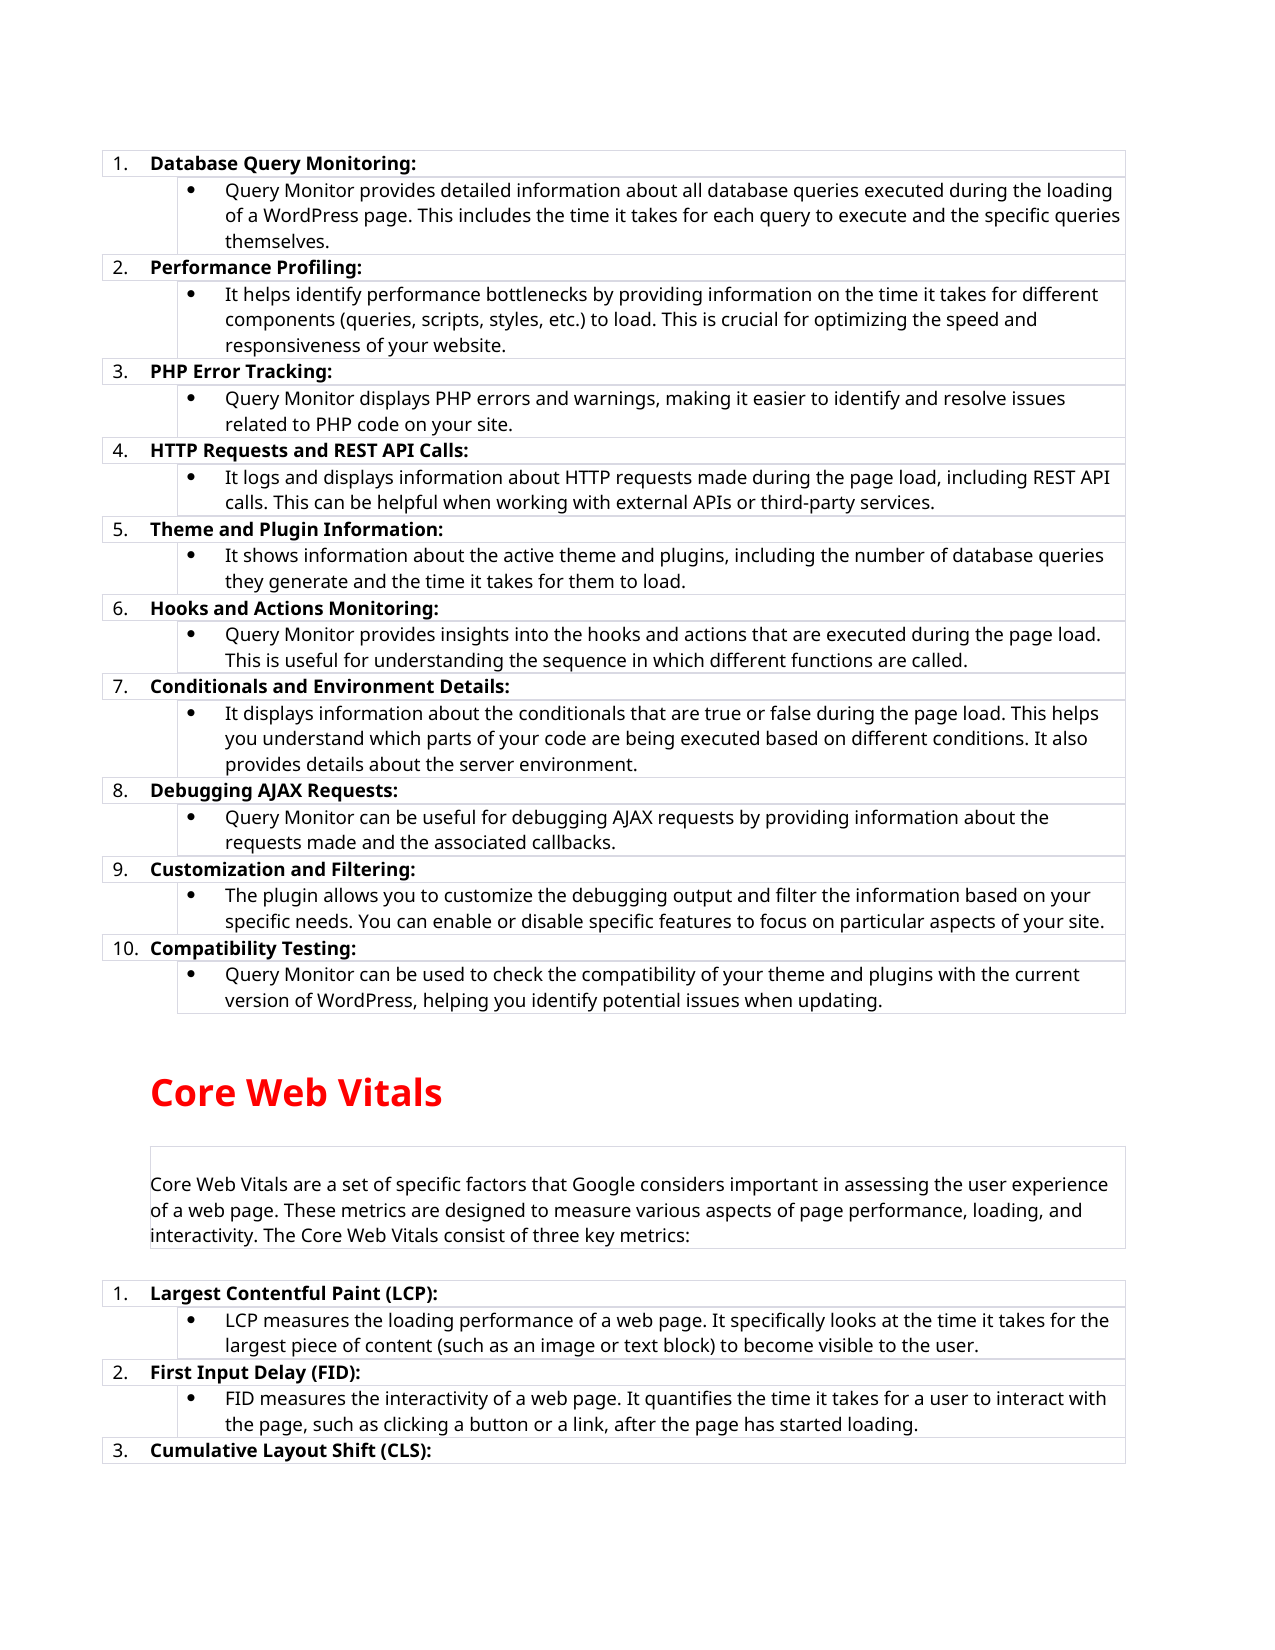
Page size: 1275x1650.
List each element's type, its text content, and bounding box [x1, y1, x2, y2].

list FID measures the interactivity of a web page. It quantifies the time it takes for a user to interact with the page, such as clicking a button or a link, after the page has started loading. [178, 1386, 1125, 1437]
text Core Web Vitals [150, 1066, 1125, 1117]
list HTTP Requests and REST API Calls: [103, 438, 1125, 463]
list Query Monitor provides insights into the hooks and actions that are executed during the page load. This is useful for understanding the sequence in which different functions are called. [178, 622, 1125, 672]
list It logs and displays information about HTTP requests made during the page load, including REST API calls. This can be helpful when working with external APIs or third-party services. [178, 465, 1125, 515]
list It shows information about the active theme and plugins, including the number of database queries they generate and the time it takes for them to load. [178, 543, 1125, 594]
list Query Monitor displays PHP errors and warnings, making it easier to identify and resolve issues related to PHP code on your site. [178, 386, 1125, 437]
list First Input Delay (FID): [103, 1360, 1125, 1385]
list Compatibility Testing: [103, 935, 1125, 960]
list Query Monitor provides detailed information about all database queries executed during the loading of a WordPress page. This includes the time it takes for each query to execute and the specific queries themselves. [178, 178, 1125, 254]
list Query Monitor can be used to check the compatibility of your theme and plugins with the current version of WordPress, helping you identify potential issues when updating. [178, 962, 1125, 1013]
list It helps identify performance bottlenecks by providing information on the time it takes for different components (queries, scripts, styles, etc.) to load. This is crucial for optimizing the speed and responsiveness of your website. [178, 282, 1125, 358]
list Query Monitor can be useful for debugging AJAX requests by providing information about the requests made and the associated callbacks. [178, 805, 1125, 855]
list LCP measures the loading performance of a web page. It specifically looks at the time it takes for the largest piece of content (such as an image or text block) to become visible to the user. [178, 1308, 1125, 1358]
list Cumulative Layout Shift (CLS): [103, 1438, 1125, 1463]
list Conditionals and Environment Details: [103, 674, 1125, 699]
text Core Web Vitals are a set of specific factors that Google considers important in assessing the user experience of a web page. These metrics are designed to measure various aspects of page performance, loading, and interactivity. The Core Web Vitals consist of three key metrics: [151, 1147, 1125, 1248]
list Largest Contentful Paint (LCP): [103, 1281, 1125, 1306]
list Theme and Plugin Information: [103, 517, 1125, 542]
list Customization and Filtering: [103, 857, 1125, 882]
list The plugin allows you to customize the debugging output and filter the information based on your specific needs. You can enable or disable specific features to focus on particular aspects of your site. [178, 883, 1125, 934]
list It displays information about the conditionals that are true or false during the page load. This helps you understand which parts of your code are being executed based on different conditions. It also provides details about the server environment. [178, 701, 1125, 777]
list Hooks and Actions Monitoring: [103, 595, 1125, 620]
list PHP Error Tracking: [103, 359, 1125, 384]
list Database Query Monitoring: [103, 151, 1125, 176]
list Debugging AJAX Requests: [103, 778, 1125, 803]
list Performance Profiling: [103, 255, 1125, 280]
